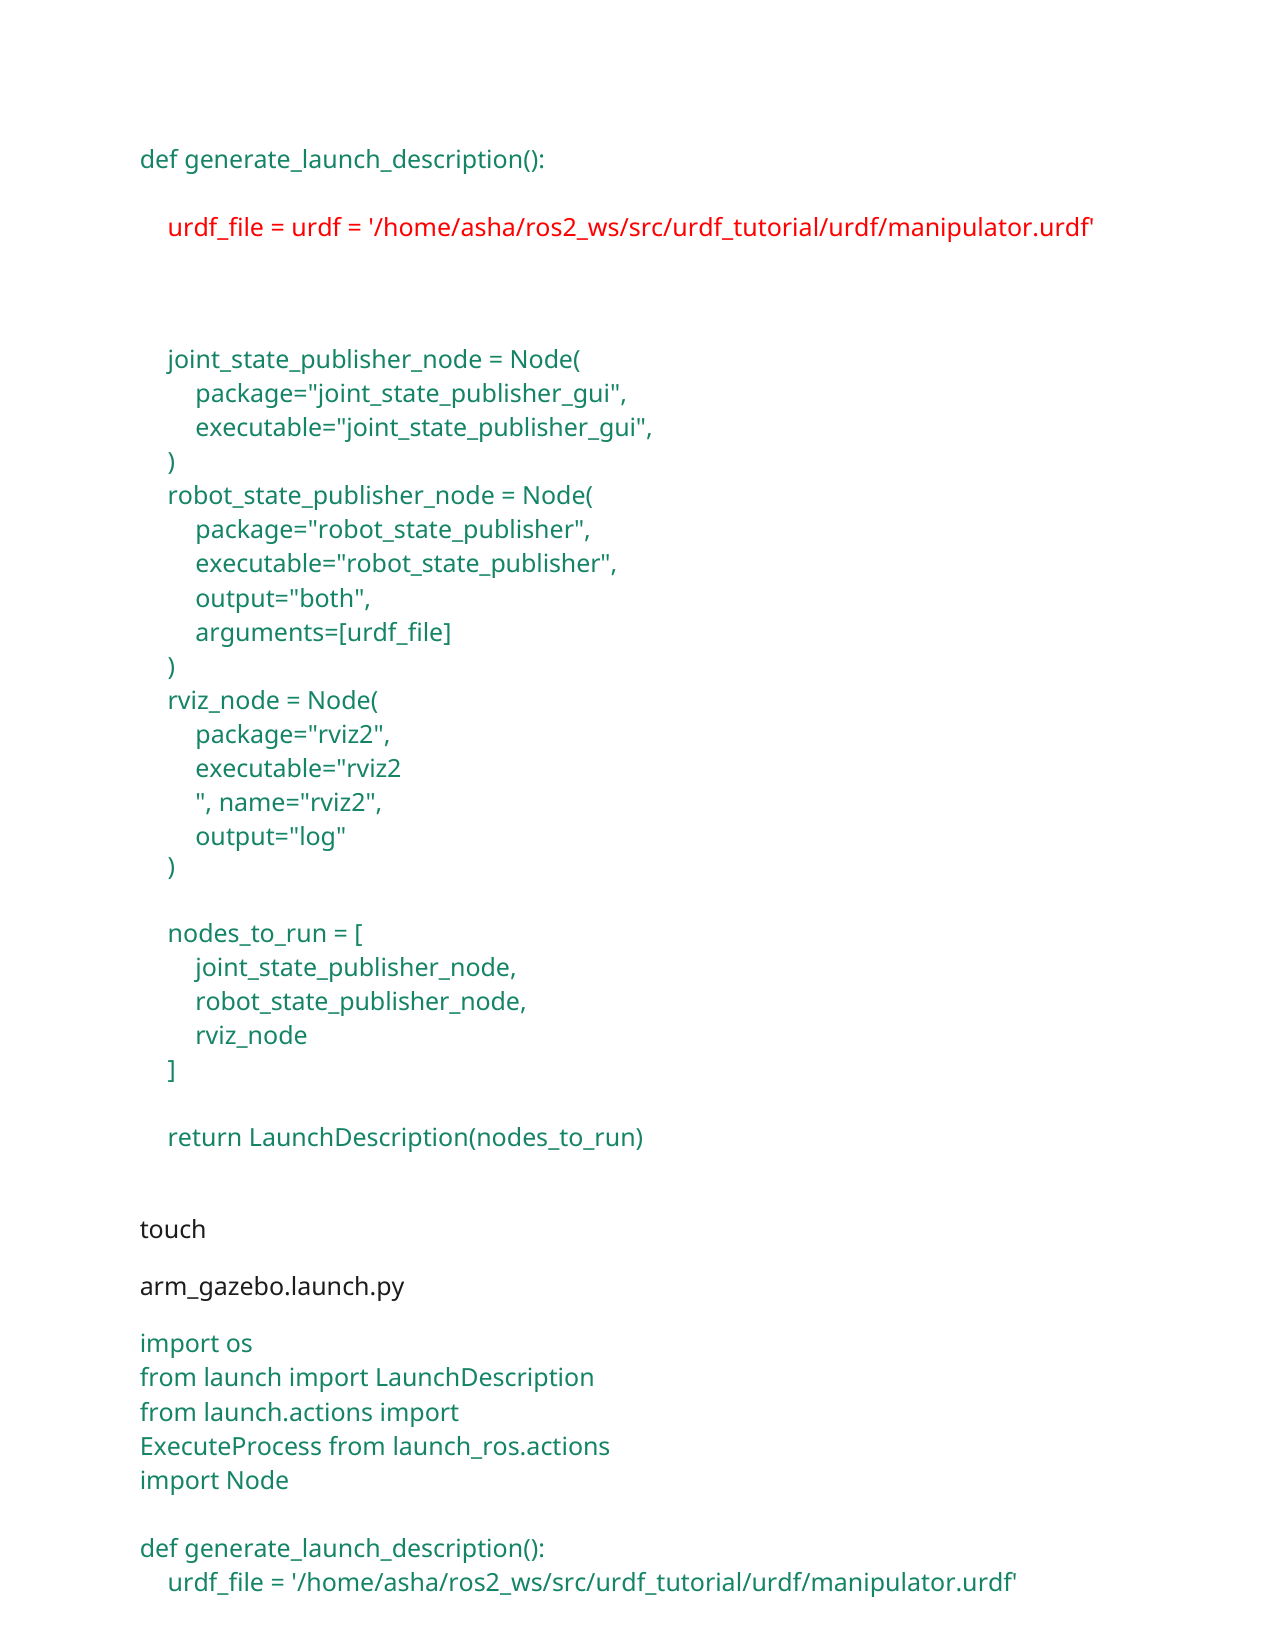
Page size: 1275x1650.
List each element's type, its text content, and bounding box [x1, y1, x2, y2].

text def generate_launch_description(): [139, 1531, 1181, 1564]
text robot_state_publisher_node = Node( package="robot_state_publisher", executable="robot_state_publisher", output="both", [167, 478, 671, 614]
text joint_state_publisher_node = Node( package="joint_state_publisher_gui", executable="joint_state_publisher_gui", [167, 342, 947, 444]
text from launch import LaunchDescription [139, 1360, 1181, 1394]
text ] [167, 1052, 1181, 1086]
text rviz_node = Node( package="rviz2", executable="rviz2", name="rviz2", output="log" [167, 682, 408, 853]
text ) [167, 648, 1181, 682]
text ) [167, 853, 1181, 881]
text touch arm_gazebo.launch.py import os [139, 1188, 463, 1360]
text arguments=[urdf_file] [195, 614, 1181, 648]
text return LaunchDescription(nodes_to_run) [167, 1120, 1181, 1154]
text urdf_file = urdf = '/home/asha/ros2_ws/src/urdf_tutorial/urdf/manipulator.urdf' [167, 210, 1181, 244]
text urdf_file = '/home/asha/ros2_ws/src/urdf_tutorial/urdf/manipulator.urdf' [167, 1564, 1181, 1599]
text def generate_launch_description(): [139, 142, 1181, 176]
text nodes_to_run = [ joint_state_publisher_node, robot_state_publisher_node, rviz_node [167, 915, 569, 1052]
text ) [167, 444, 1181, 478]
text from launch.actions import ExecuteProcess from launch_ros.actions import Node [139, 1394, 622, 1496]
